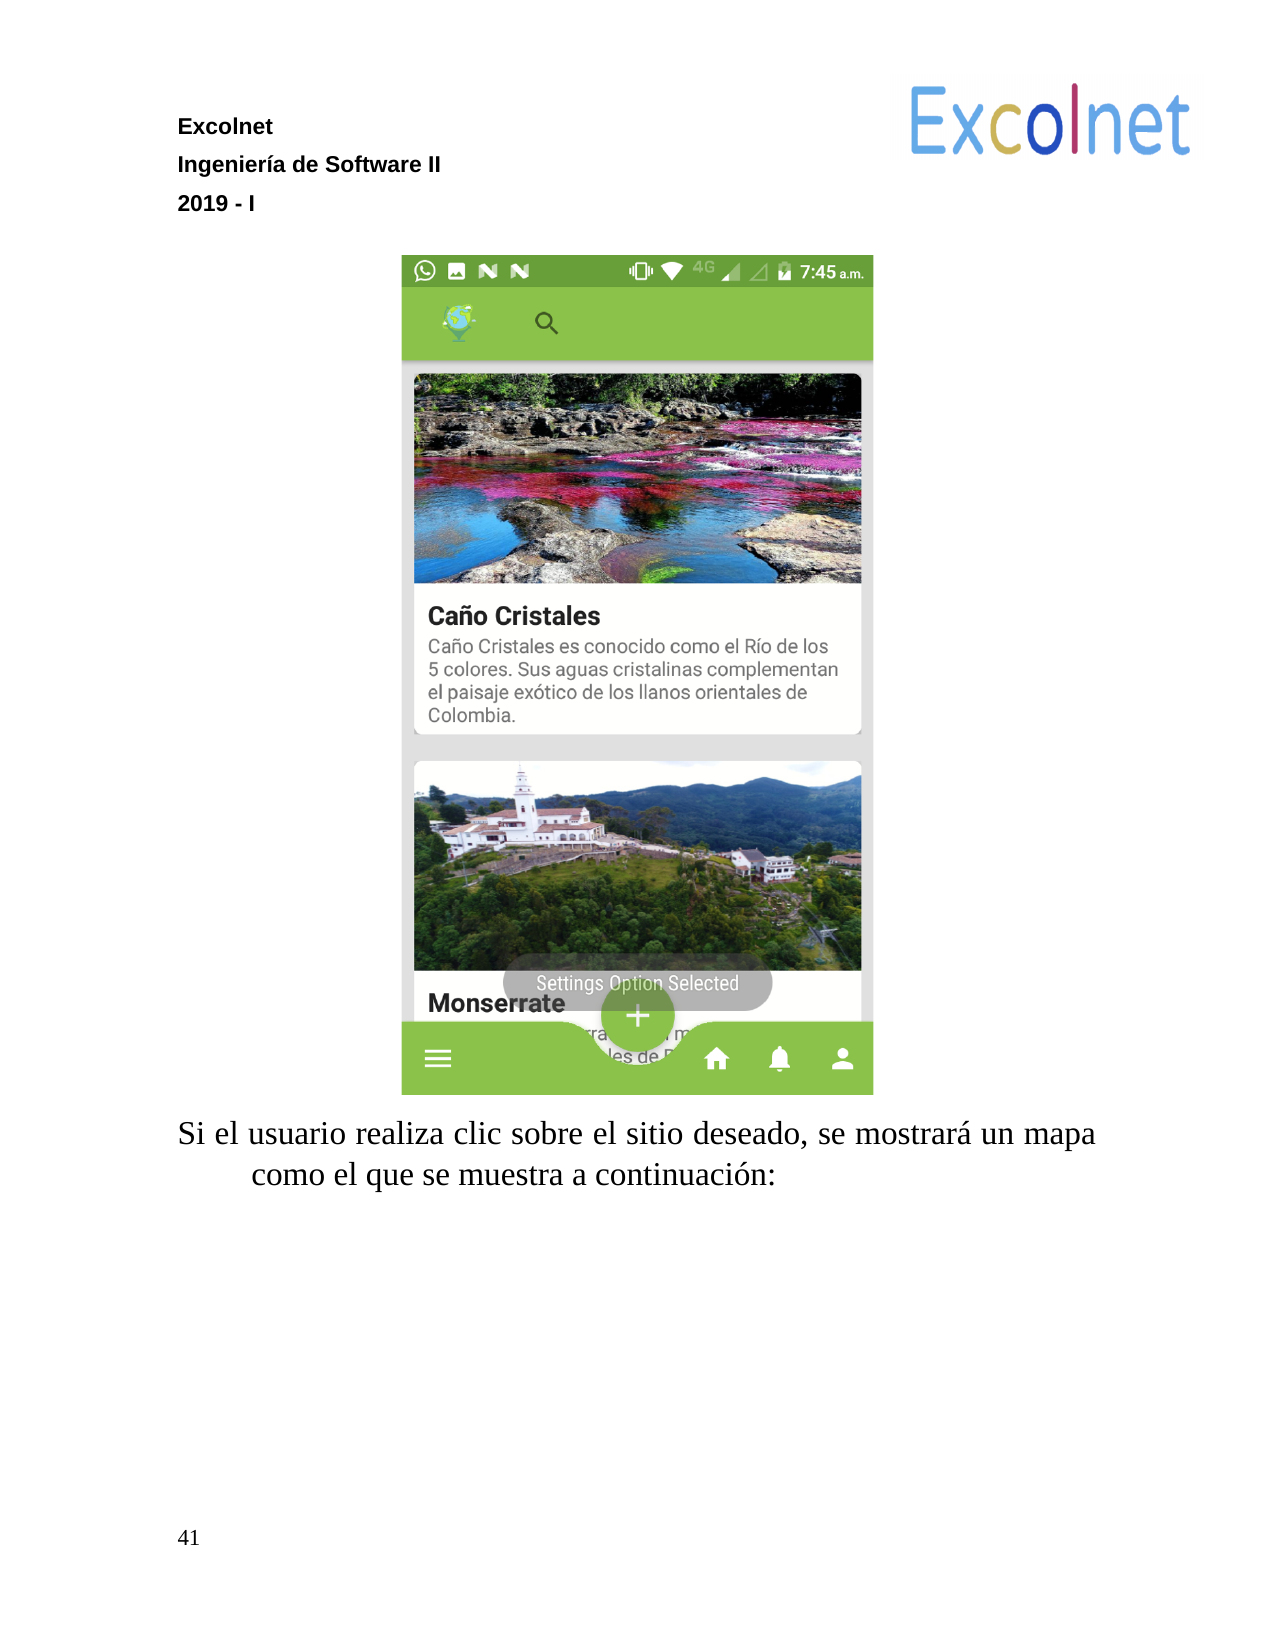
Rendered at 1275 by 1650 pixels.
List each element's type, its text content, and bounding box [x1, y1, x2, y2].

picture [401, 255, 874, 1095]
text Si el usuario realiza clic sobre el sitio deseado, se mostrará un mapa como el que se muestra a continuación: [177, 1113, 1098, 1193]
picture [889, 74, 1205, 159]
